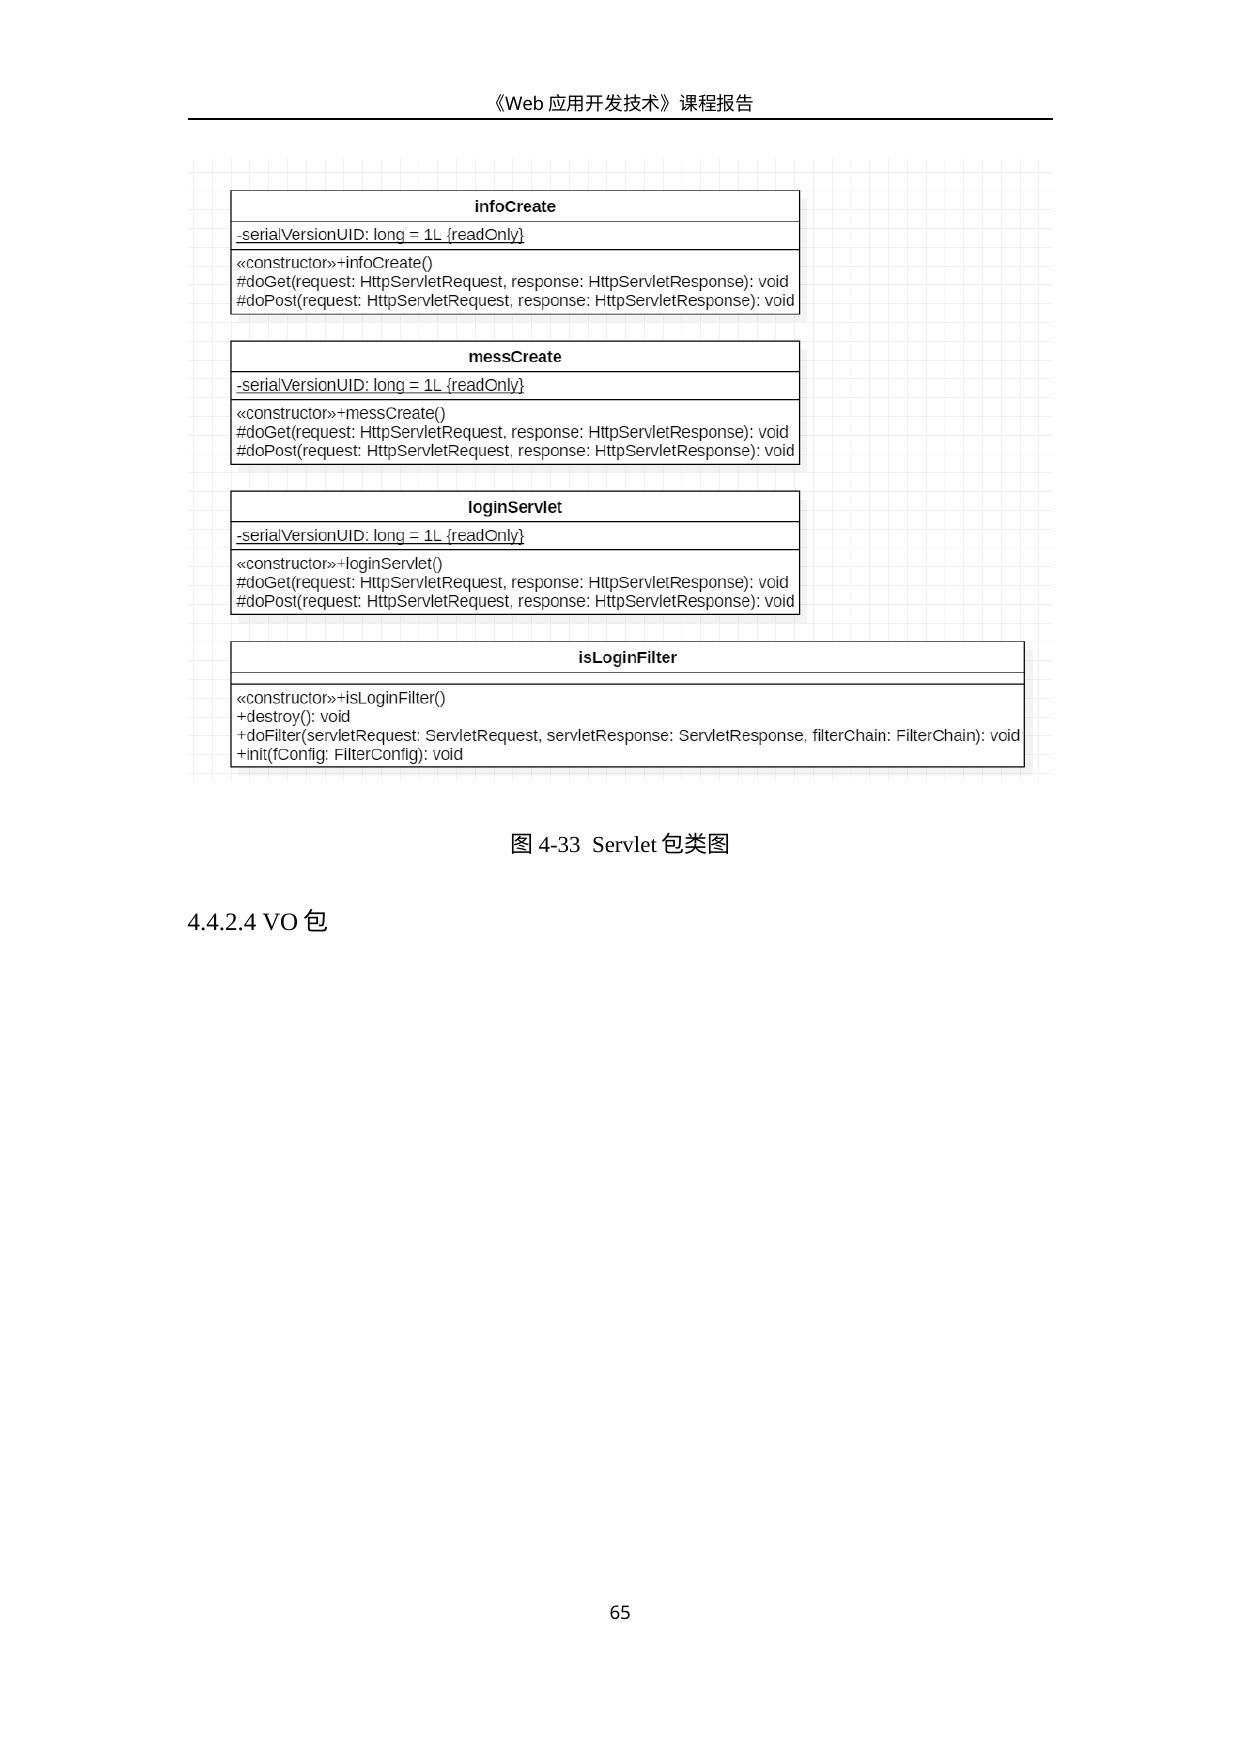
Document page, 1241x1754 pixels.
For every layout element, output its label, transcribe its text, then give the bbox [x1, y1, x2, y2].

picture [187, 159, 1053, 781]
subtitle VO包 [187, 887, 1053, 952]
